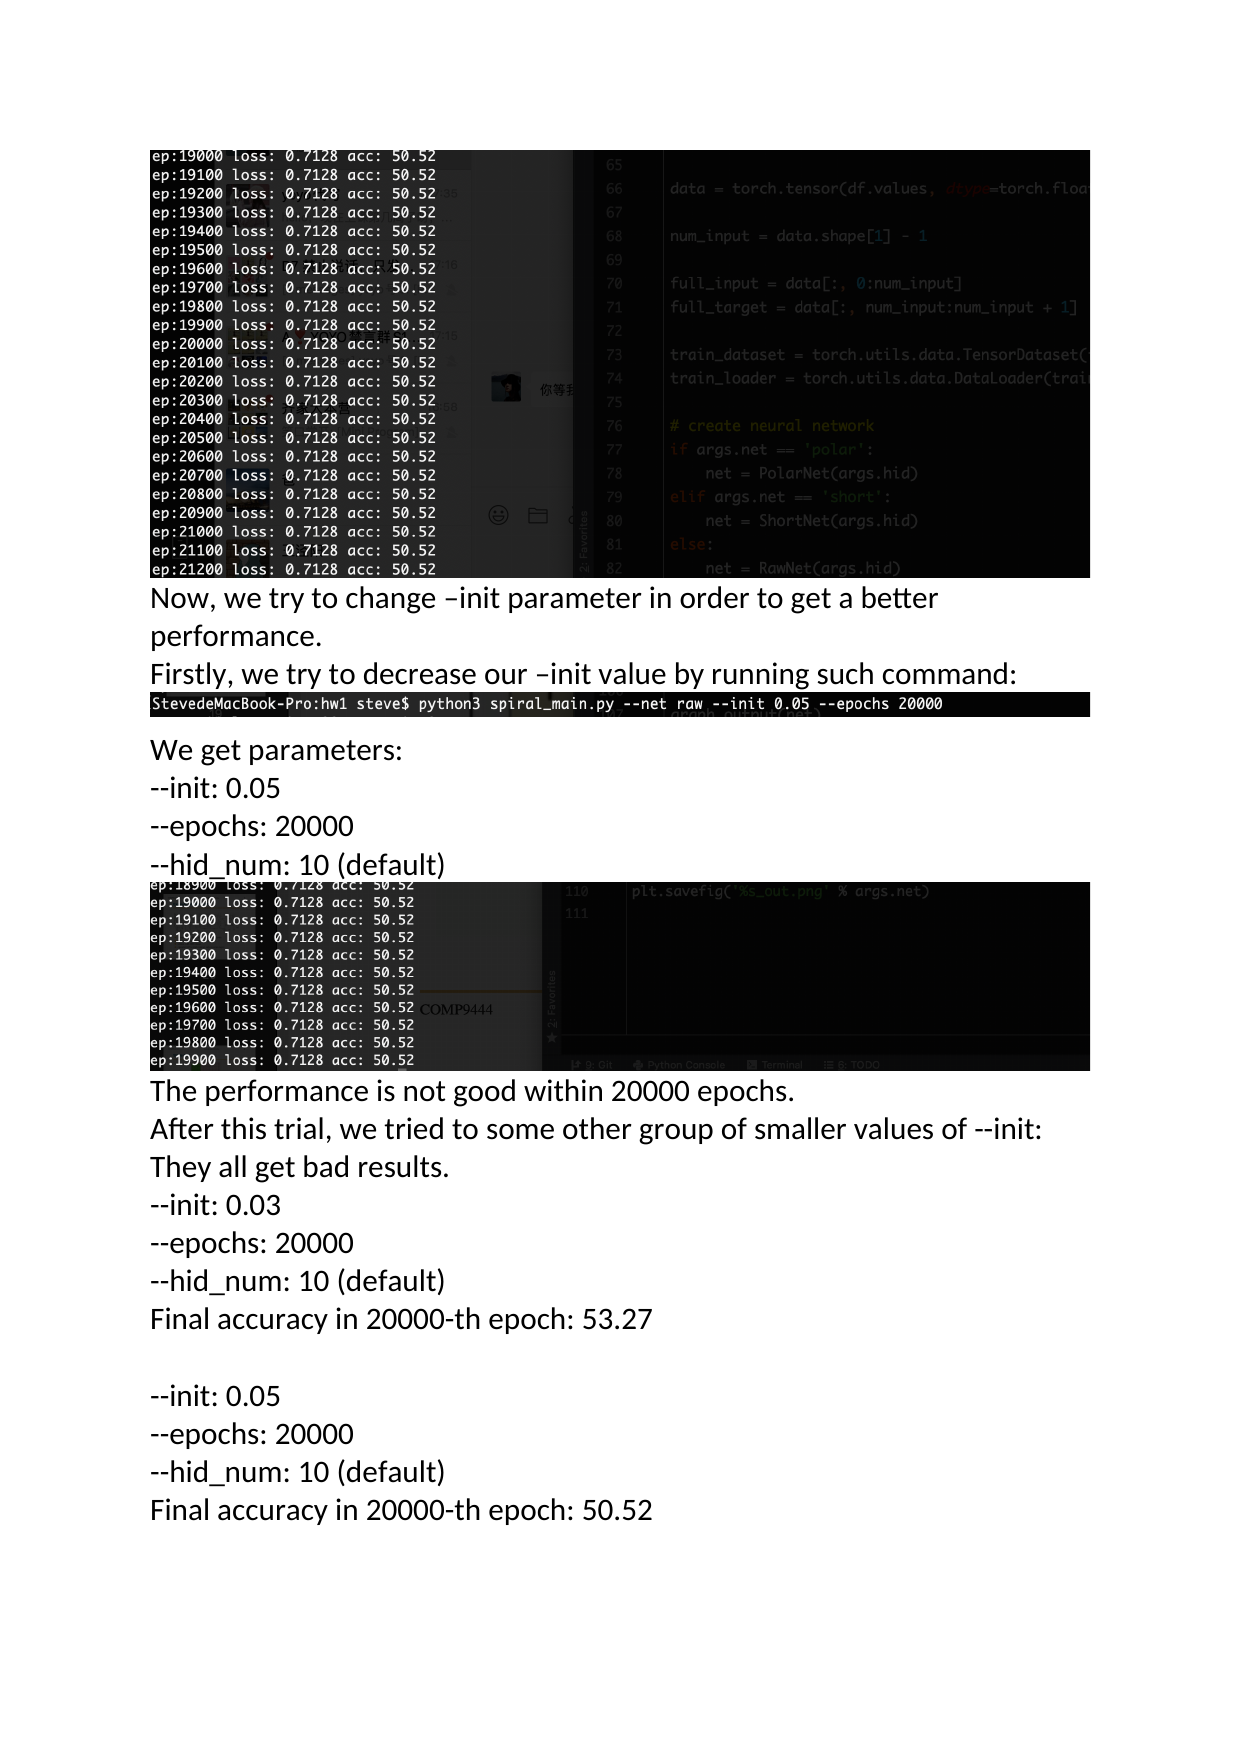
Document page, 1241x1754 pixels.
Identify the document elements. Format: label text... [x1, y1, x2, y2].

text --init: 0.03 [150, 1185, 1090, 1223]
text --epochs: 20000 [150, 1223, 1090, 1261]
text Final accuracy in 20000-th epoch: 53.27 [150, 1299, 1090, 1338]
text --epochs: 20000 [150, 1414, 1090, 1452]
picture [150, 150, 1091, 578]
picture [150, 882, 1091, 1071]
text Firstly, we try to decrease our –init value by running such command: [150, 654, 1090, 692]
text We get parameters: [150, 730, 1090, 768]
text Now, we try to change –init parameter in order to get a better performance. [150, 578, 1090, 654]
text --epochs: 20000 [150, 806, 1090, 844]
text They all get bad results. [150, 1147, 1090, 1185]
text --hid_num: 10 (default) [150, 844, 1090, 882]
text Final accuracy in 20000-th epoch: 50.52 [150, 1490, 1090, 1528]
text --hid_num: 10 (default) [150, 1261, 1090, 1299]
text The performance is not good within 20000 epochs. [150, 1071, 1090, 1109]
text --init: 0.05 [150, 1376, 1090, 1414]
text --init: 0.05 [150, 768, 1090, 806]
text --hid_num: 10 (default) [150, 1452, 1090, 1490]
picture [150, 692, 1091, 717]
text After this trial, we tried to some other group of smaller values of --init: [150, 1109, 1090, 1147]
